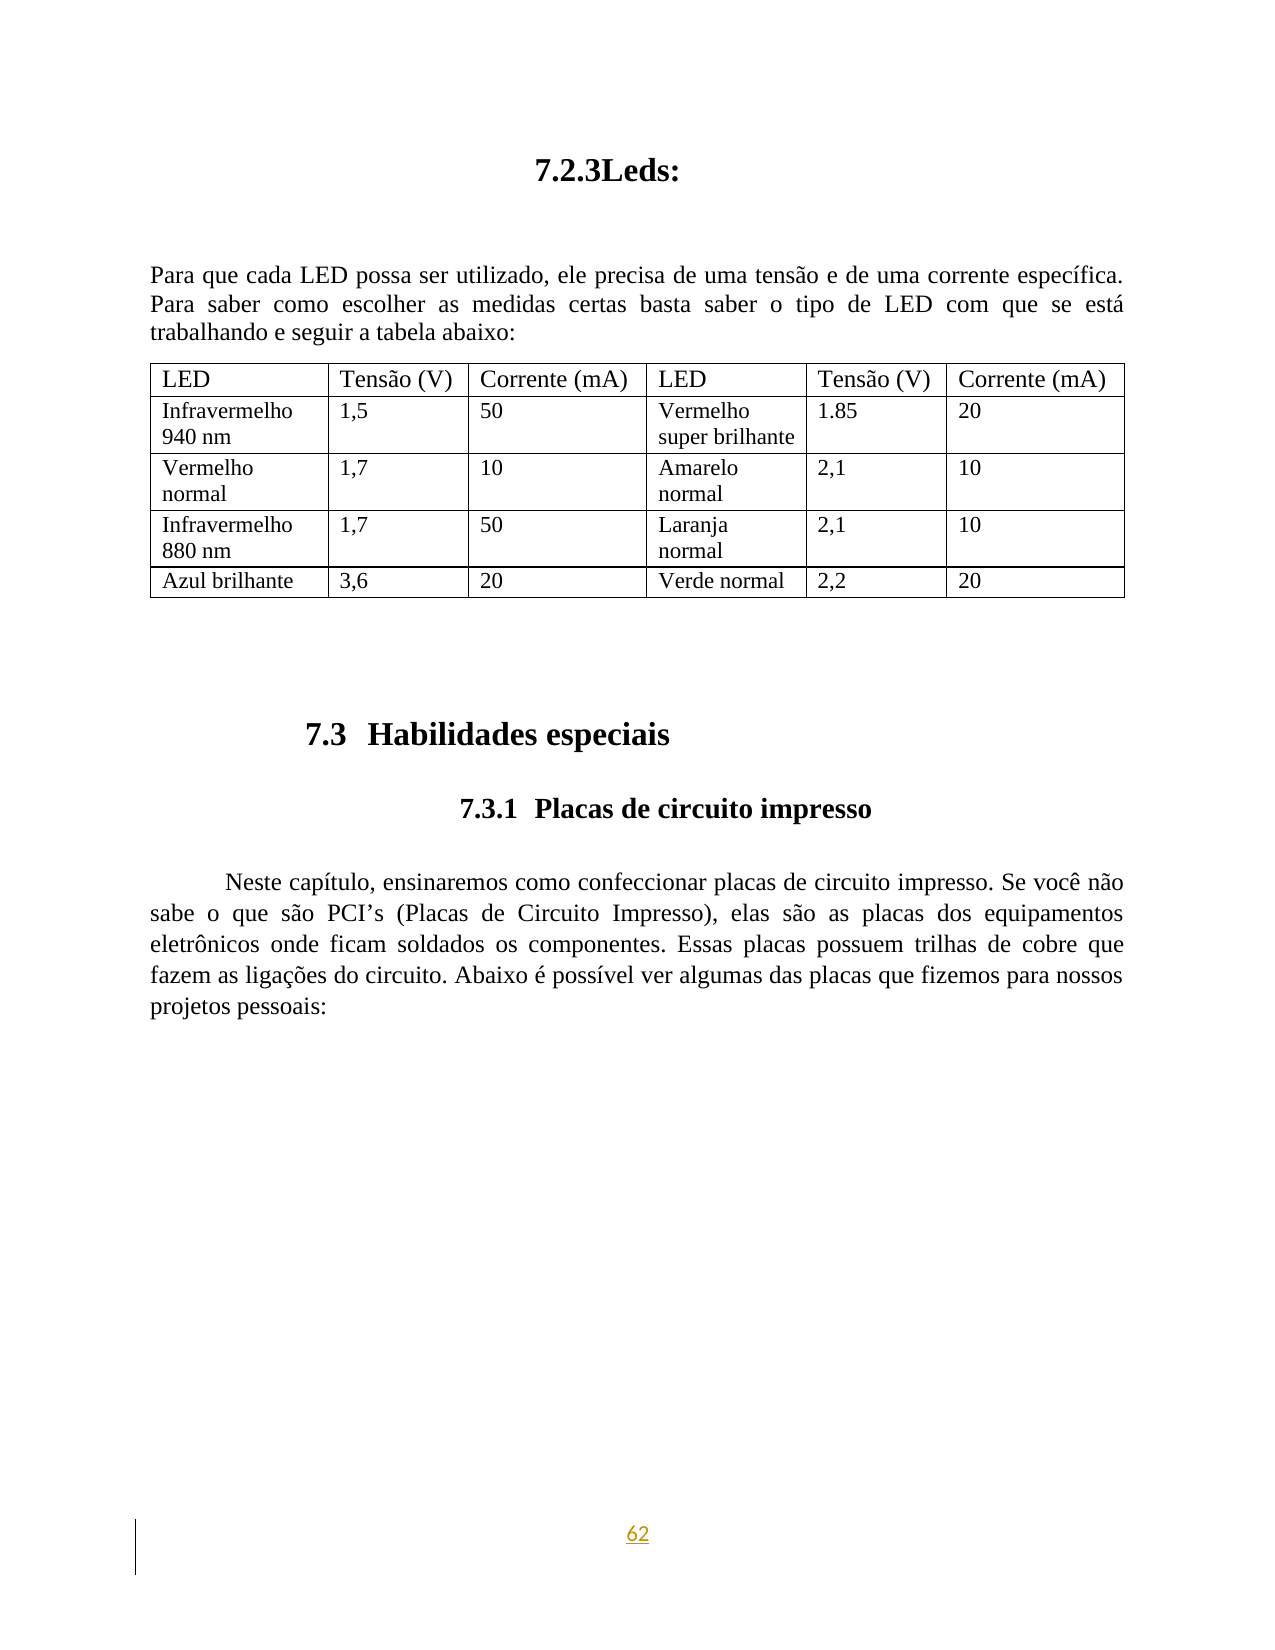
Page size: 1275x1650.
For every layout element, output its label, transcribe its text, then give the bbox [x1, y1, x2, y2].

table_header Corrente (mA) [947, 364, 1124, 396]
table_cell 2,1 [807, 454, 946, 509]
table_cell Azul brilhante [151, 568, 328, 597]
table_cell 50 [469, 397, 646, 453]
table_cell Infravermelho 880 nm [151, 511, 328, 566]
table_header Corrente (mA) [469, 364, 646, 396]
text Neste capítulo, ensinaremos como confeccionar placas de circuito impresso. Se você não sabe o que são PCI’s (Placas de Circuito Impresso), elas são as placas dos equipamentos eletrônicos onde ficam soldados os componentes. Essas placas possuem trilhas de cobre que fazem as ligações do circuito. Abaixo é possível ver algumas das placas que fizemos para nossos projetos pessoais: [150, 867, 1125, 1020]
table_header LED [151, 364, 328, 396]
table_cell 3,6 [329, 568, 468, 597]
table_cell 50 [469, 511, 646, 566]
table_cell 20 [947, 397, 1124, 453]
table_header Tensão (V) [329, 364, 468, 396]
table_cell 10 [947, 511, 1124, 566]
table_cell 2,2 [807, 568, 946, 597]
table_cell 1.85 [807, 397, 946, 453]
list Placas de circuito impresso [459, 792, 1125, 825]
table_cell 2,1 [807, 511, 946, 566]
table_header LED [647, 364, 806, 396]
table_cell 1,7 [329, 511, 468, 566]
table_cell Vermelho super brilhante [647, 397, 806, 453]
table_cell 1,7 [329, 454, 468, 509]
table_cell Amarelo normal [647, 454, 806, 509]
table_cell 20 [947, 568, 1124, 597]
table_cell Verde normal [647, 568, 806, 597]
table_cell 10 [947, 454, 1124, 509]
table_cell Laranja normal [647, 511, 806, 566]
list Habilidades especiais [305, 714, 1125, 752]
table_cell 20 [469, 568, 646, 597]
text Para que cada LED possa ser utilizado, ele precisa de uma tensão e de uma corrente específica. Para saber como escolher as medidas certas basta saber o tipo de LED com que se está trabalhando e seguir a tabela abaixo: [150, 260, 1125, 346]
text 7.2.3Leds: [534, 150, 1125, 188]
table_cell 10 [469, 454, 646, 509]
table_cell Infravermelho 940 nm [151, 397, 328, 453]
table_header Tensão (V) [807, 364, 946, 396]
table_cell Vermelho normal [151, 454, 328, 509]
table_cell 1,5 [329, 397, 468, 453]
